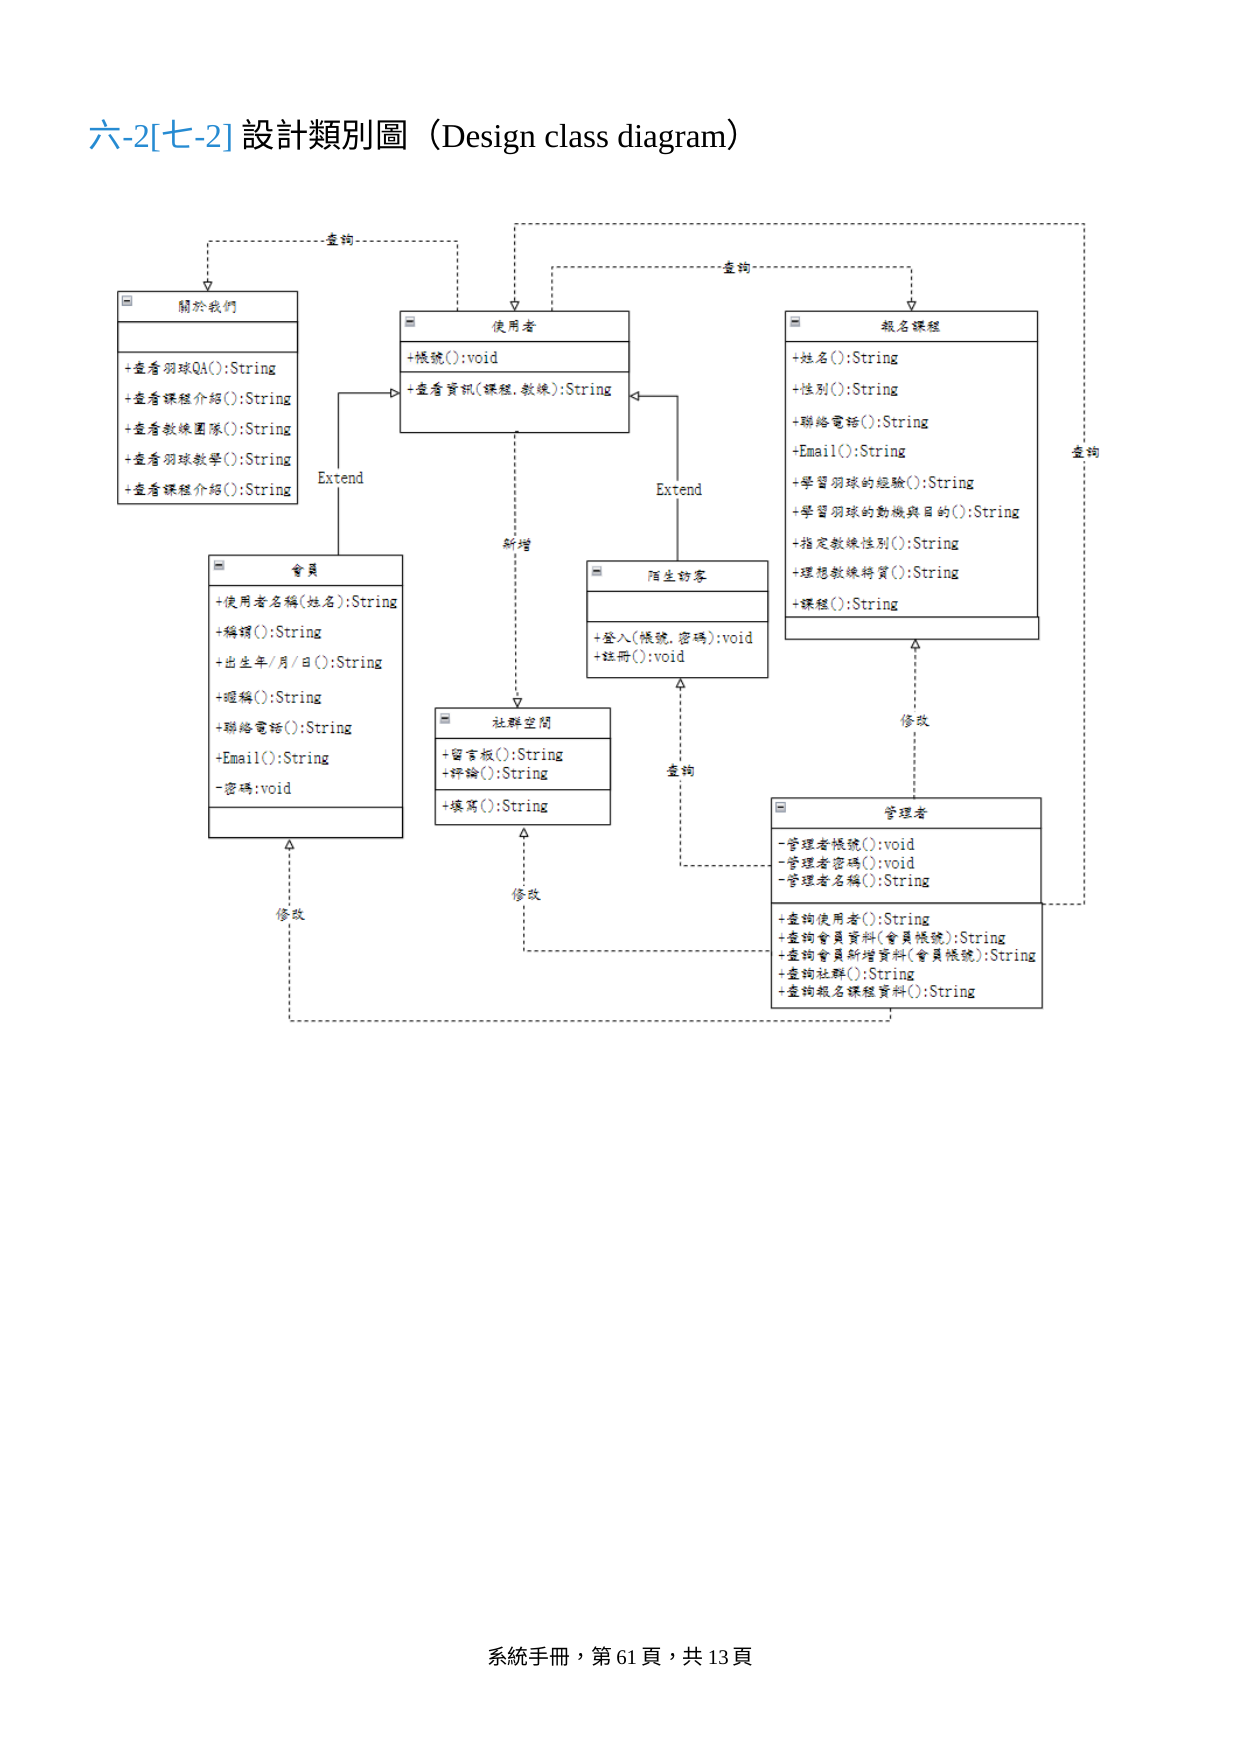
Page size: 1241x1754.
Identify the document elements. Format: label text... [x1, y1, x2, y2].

subtitle 設計類別圖（Design class diagram） [89, 96, 1152, 171]
picture [88, 208, 1107, 1039]
